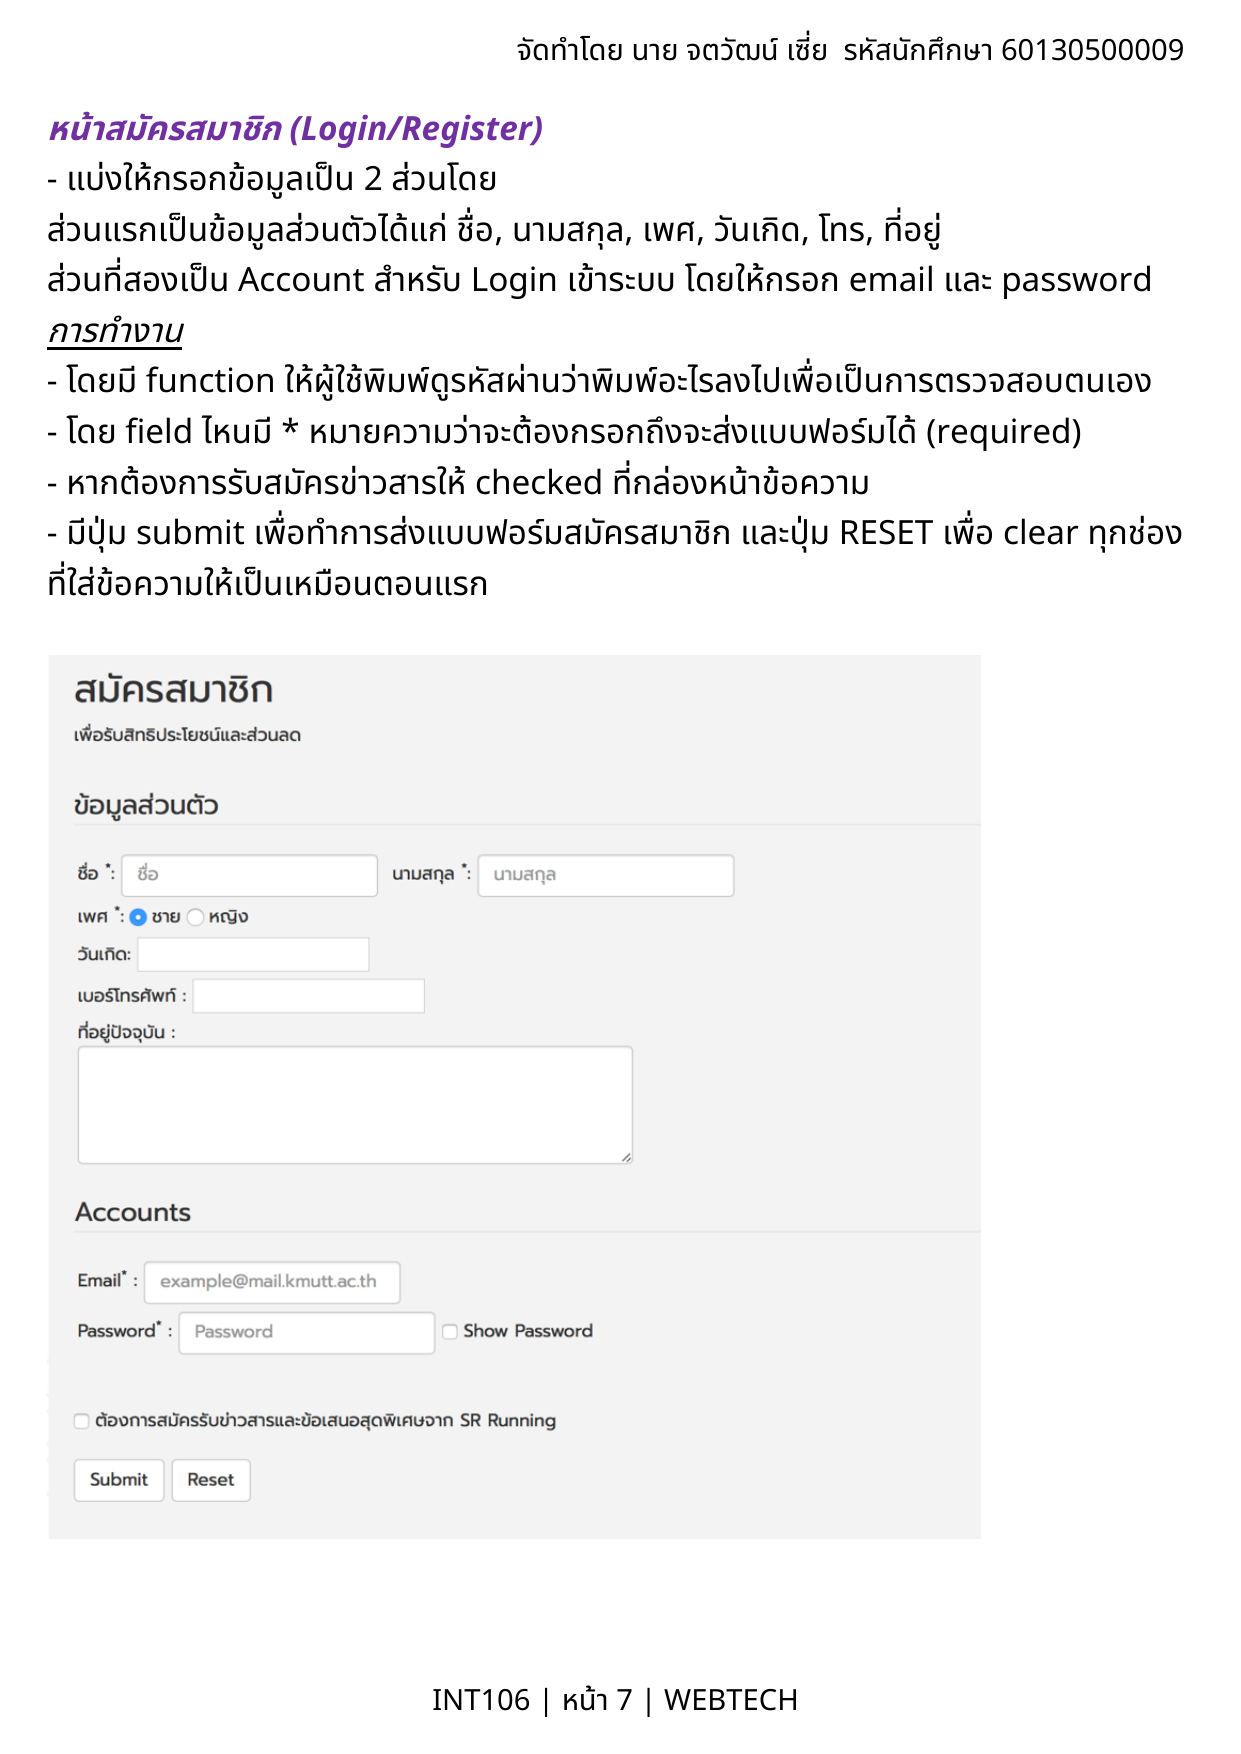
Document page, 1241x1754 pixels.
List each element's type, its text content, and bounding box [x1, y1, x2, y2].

text - โดย field ไหนมี * หมายความว่าจะต้องกรอกถึงจะส่งแบบฟอร์มได้ (required) [47, 408, 1184, 458]
text - มีปุ่ม submit เพื่อทำการส่งแบบฟอร์มสมัครสมาชิก และปุ่ม RESET เพื่อ clear ทุกช่องที่ใส่ข้อความให้เป็นเหมือนตอนแรก [47, 509, 1184, 610]
text หน้าสมัครสมาชิก (Login/Register) [47, 104, 1184, 155]
text - แบ่งให้กรอกข้อมูลเป็น 2 ส่วนโดย ส่วนแรกเป็นข้อมูลส่วนตัวได้แก่ ชื่อ, นามสกุล, เพศ, วันเกิด, โทร, ที่อยู่ [47, 155, 1184, 256]
picture [46, 655, 981, 1539]
text - หากต้องการรับสมัครข่าวสารให้ checked ที่กล่องหน้าข้อความ [47, 458, 1184, 509]
text ส่วนที่สองเป็น Account สำหรับ Login เข้าระบบ โดยให้กรอก email และ password [47, 256, 1184, 307]
text การทำงาน - โดยมี function ให้ผู้ใช้พิมพ์ดูรหัสผ่านว่าพิมพ์อะไรลงไปเพื่อเป็นการตรวจสอบตนเอง [47, 307, 1184, 408]
